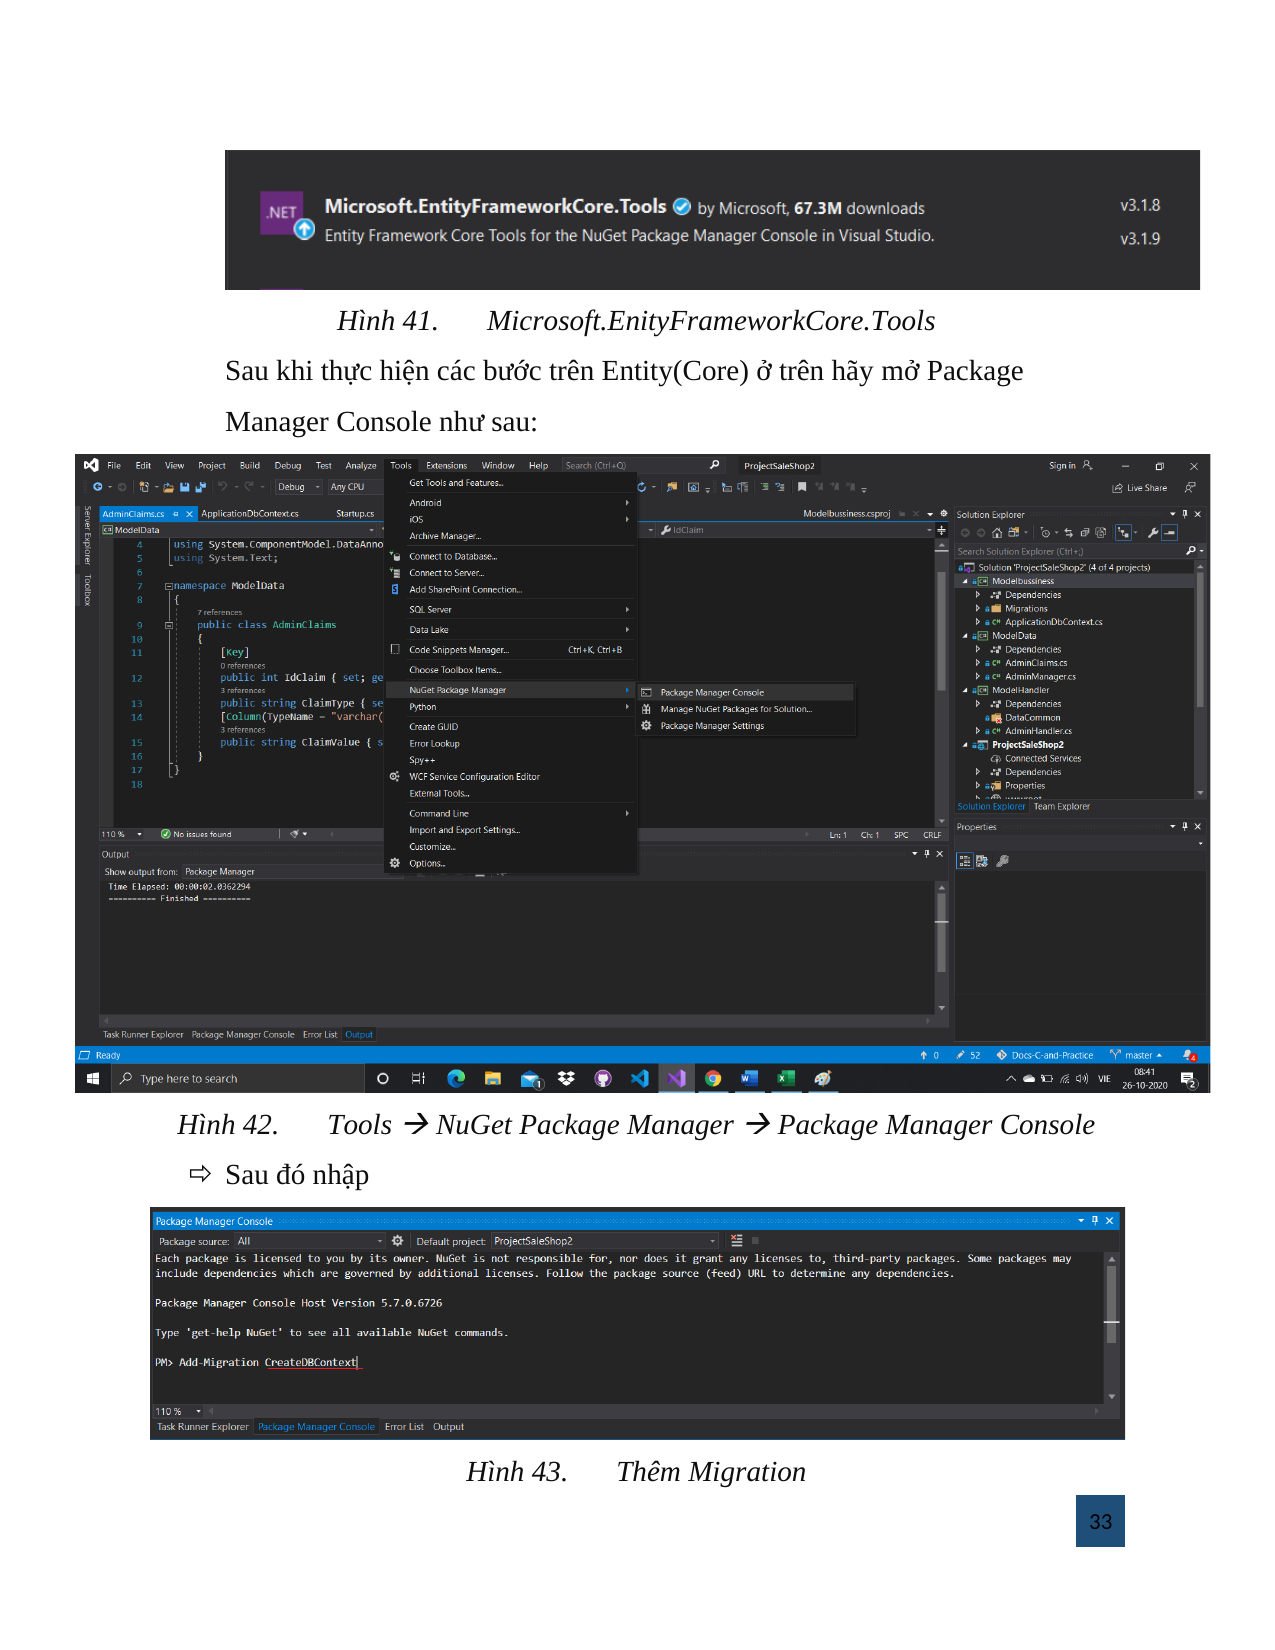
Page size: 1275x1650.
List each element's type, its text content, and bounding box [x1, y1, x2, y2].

text Thêm Migration [150, 1454, 1125, 1487]
picture [225, 150, 1200, 290]
text Tools NuGet Package Manager Package Manager Console [150, 1107, 1125, 1140]
picture [75, 454, 1211, 1093]
text Microsoft.EnityFrameworkCore.Tools [150, 303, 1125, 337]
picture [150, 1207, 1125, 1440]
list Sau khi thực hiện các bước trên Entity(Core) ở trên hãy mở Package Manager Console như sau: [225, 353, 1125, 437]
list Sau đó nhập [187, 1157, 1125, 1191]
